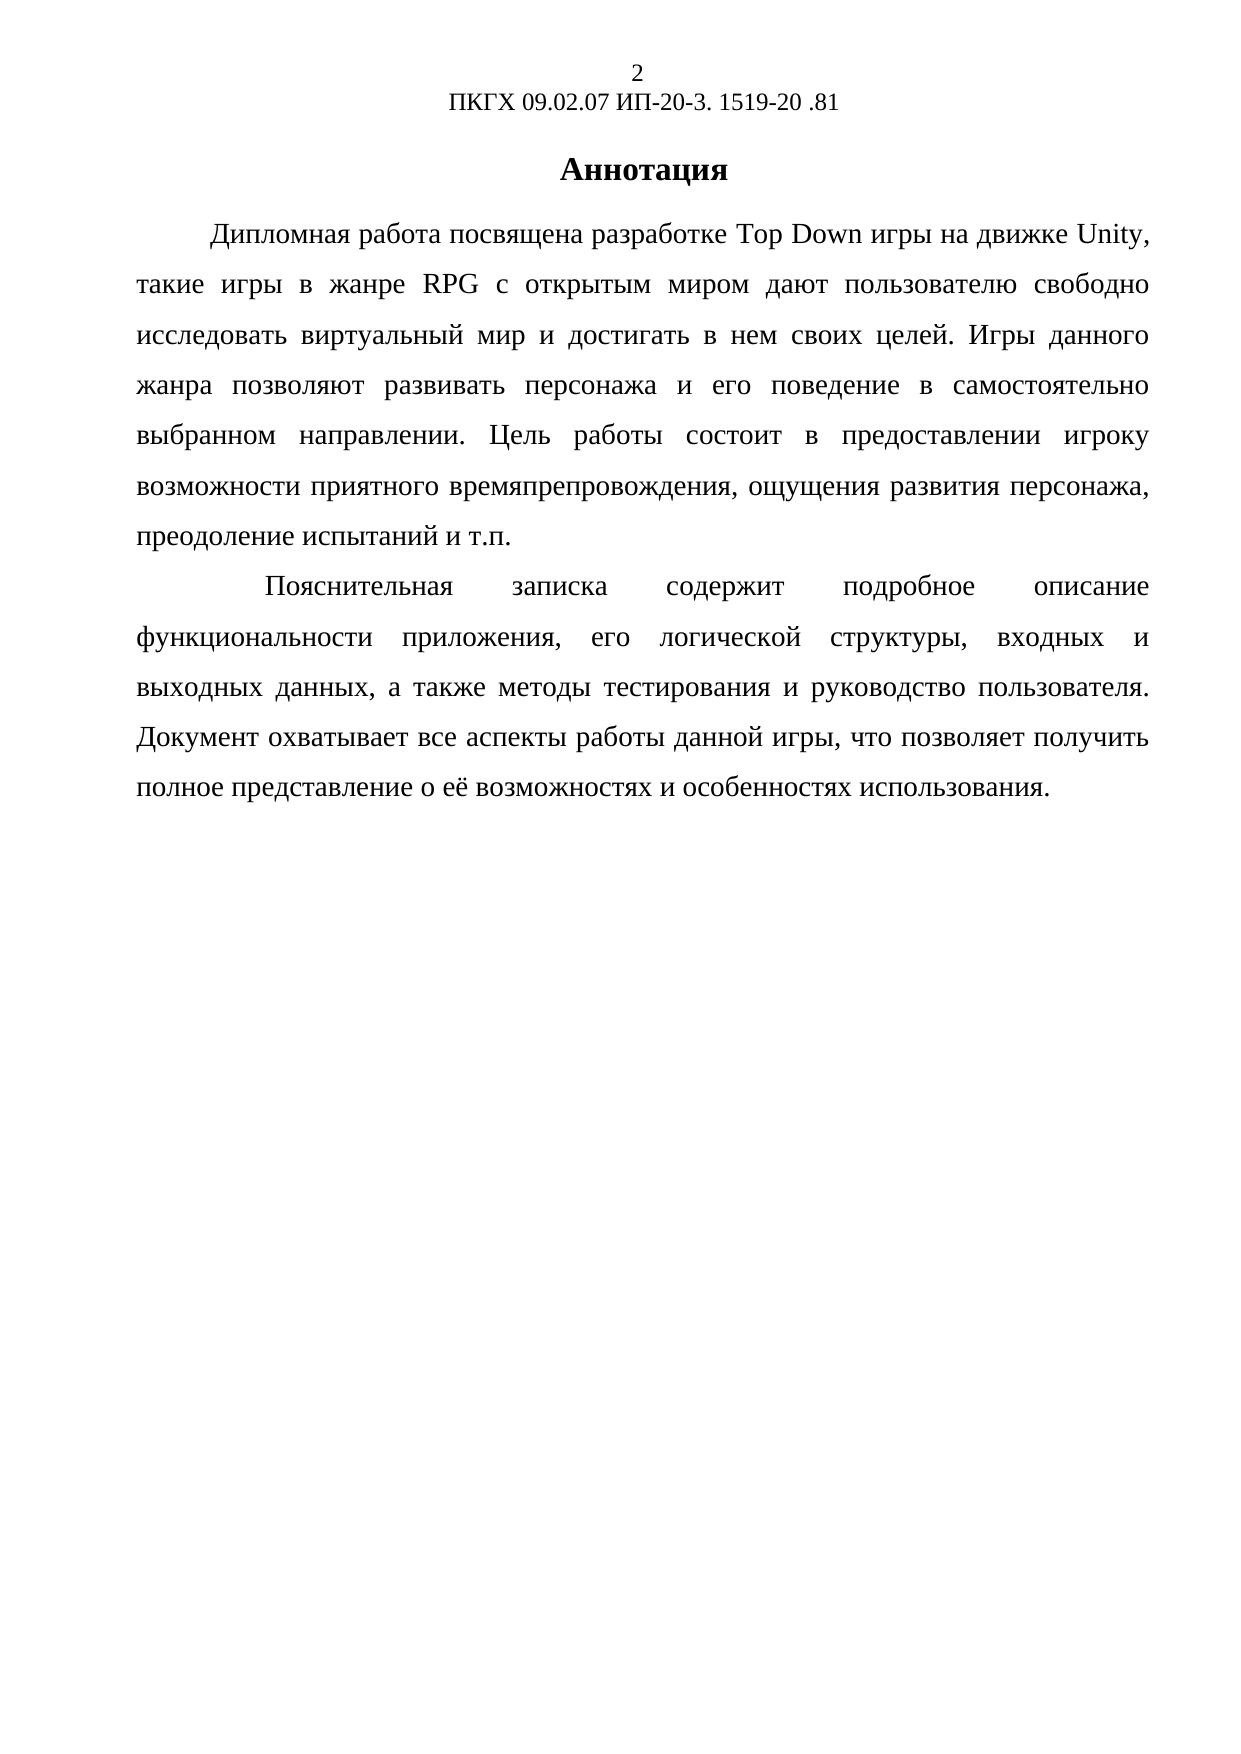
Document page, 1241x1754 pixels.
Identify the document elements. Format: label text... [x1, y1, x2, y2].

subtitle Дипломная работа посвящена разработке Top Down игры на движке Unity, такие игры в жанре RPG с открытым миром дают пользователю свободно исследовать виртуальный мир и достигать в нем своих целей. Игры данного жанра позволяют развивать персонажа и его поведение в самостоятельно выбранном направлении. Цель работы состоит в предоставлении игроку возможности приятного времяпрепровождения, ощущения развития персонажа, преодоление испытаний и т.п. [136, 216, 1150, 552]
subtitle Пояснительная записка содержит подробное описание функциональности приложения, его логической структуры, входных и выходных данных, а также методы тестирования и руководство пользователя. Документ охватывает все аспекты работы данной игры, что позволяет получить полное представление о её возможностях и особенностях использования. [136, 568, 1150, 803]
text Аннотация [117, 149, 1170, 187]
